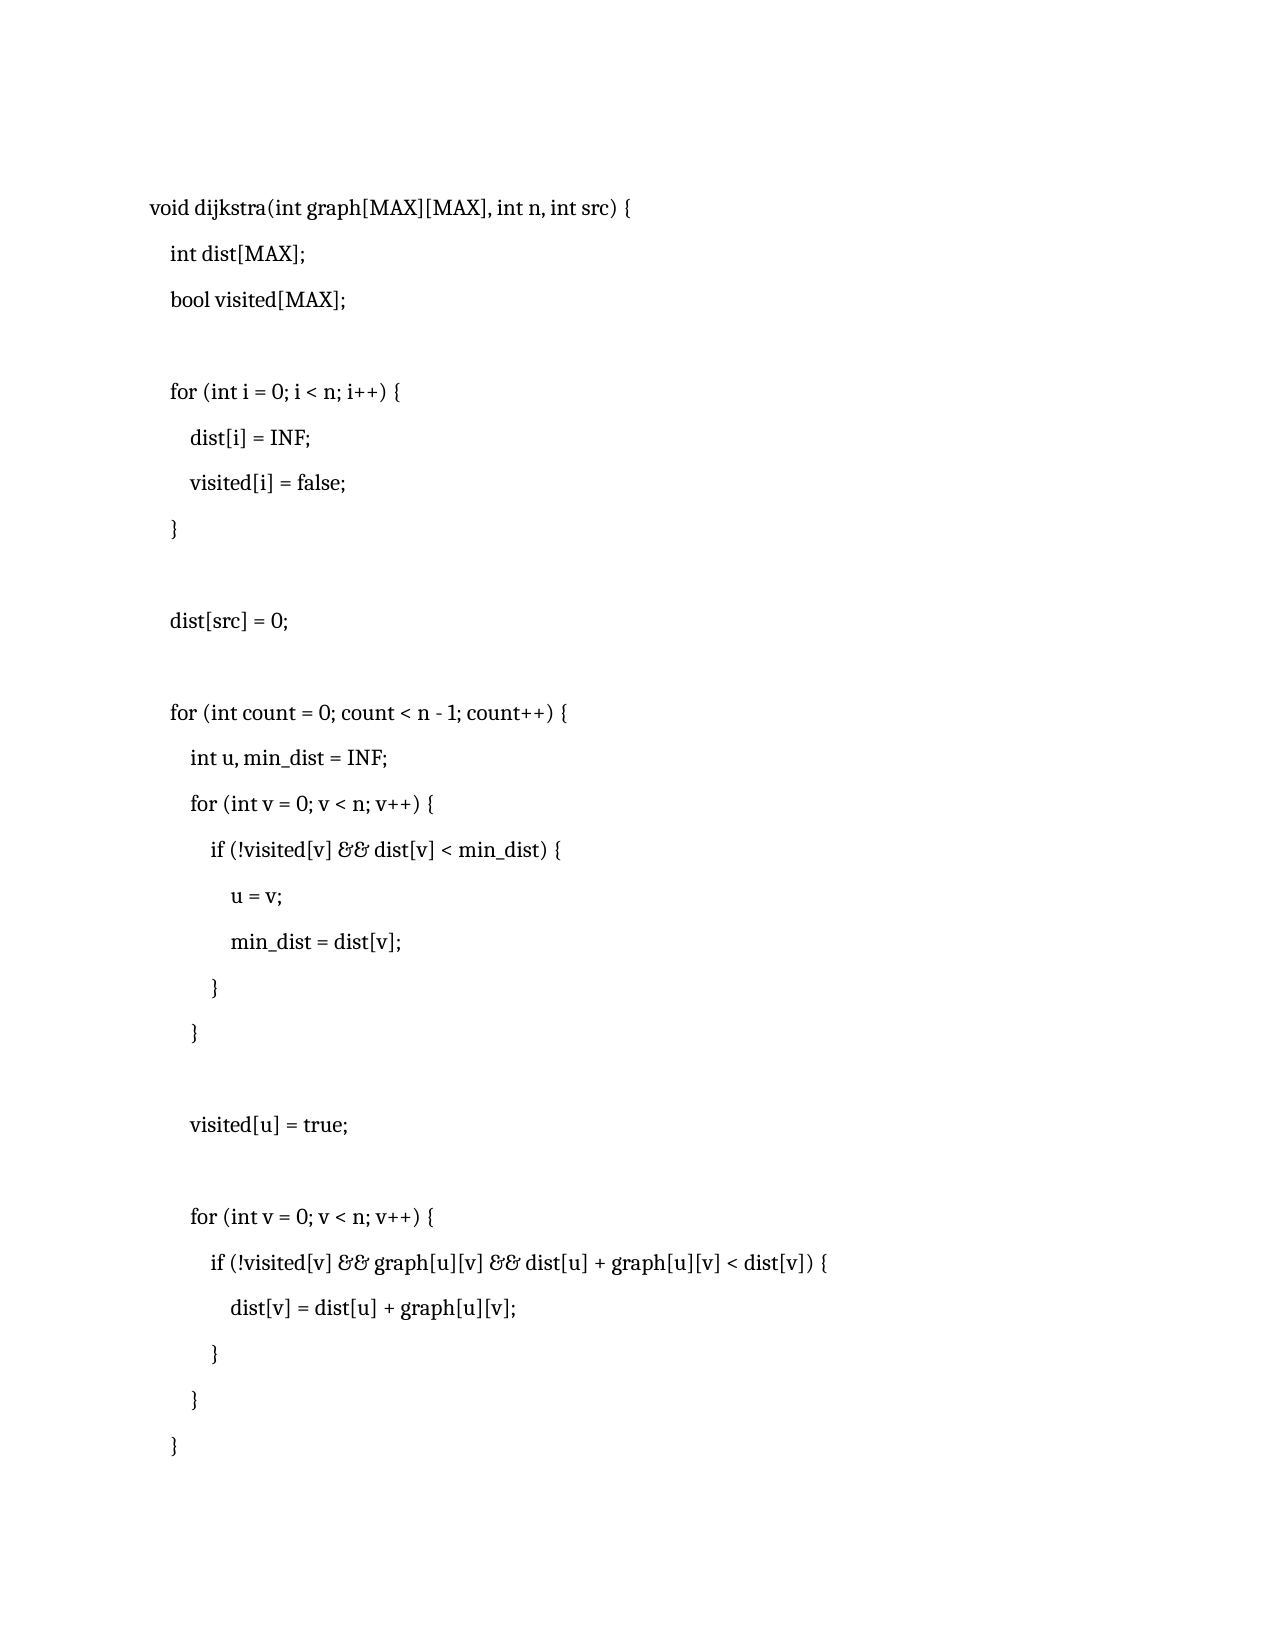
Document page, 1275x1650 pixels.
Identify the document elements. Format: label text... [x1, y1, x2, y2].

text } [150, 1342, 1125, 1367]
text u = v; [150, 883, 1125, 908]
text if (!visited[v] && graph[u][v] && dist[u] + graph[u][v] < dist[v]) { [150, 1250, 1125, 1275]
text void dijkstra(int graph[MAX][MAX], int n, int src) { [150, 196, 1125, 221]
text visited[u] = true; [150, 1112, 1125, 1137]
text for (int count = 0; count < n - 1; count++) { [150, 700, 1125, 725]
text dist[v] = dist[u] + graph[u][v]; [150, 1296, 1125, 1321]
text dist[src] = 0; [150, 608, 1125, 633]
text } [150, 975, 1125, 1000]
text for (int v = 0; v < n; v++) { [150, 1204, 1125, 1229]
text } [150, 1387, 1125, 1412]
text for (int v = 0; v < n; v++) { [150, 792, 1125, 817]
text if (!visited[v] && dist[v] < min_dist) { [150, 837, 1125, 862]
text } [150, 1433, 1125, 1458]
text min_dist = dist[v]; [150, 929, 1125, 954]
text dist[i] = INF; [150, 425, 1125, 450]
text } [150, 517, 1125, 542]
text } [150, 1021, 1125, 1046]
text int dist[MAX]; [150, 242, 1125, 267]
text int u, min_dist = INF; [150, 746, 1125, 771]
text for (int i = 0; i < n; i++) { [150, 379, 1125, 404]
text visited[i] = false; [150, 471, 1125, 496]
text bool visited[MAX]; [150, 287, 1125, 312]
